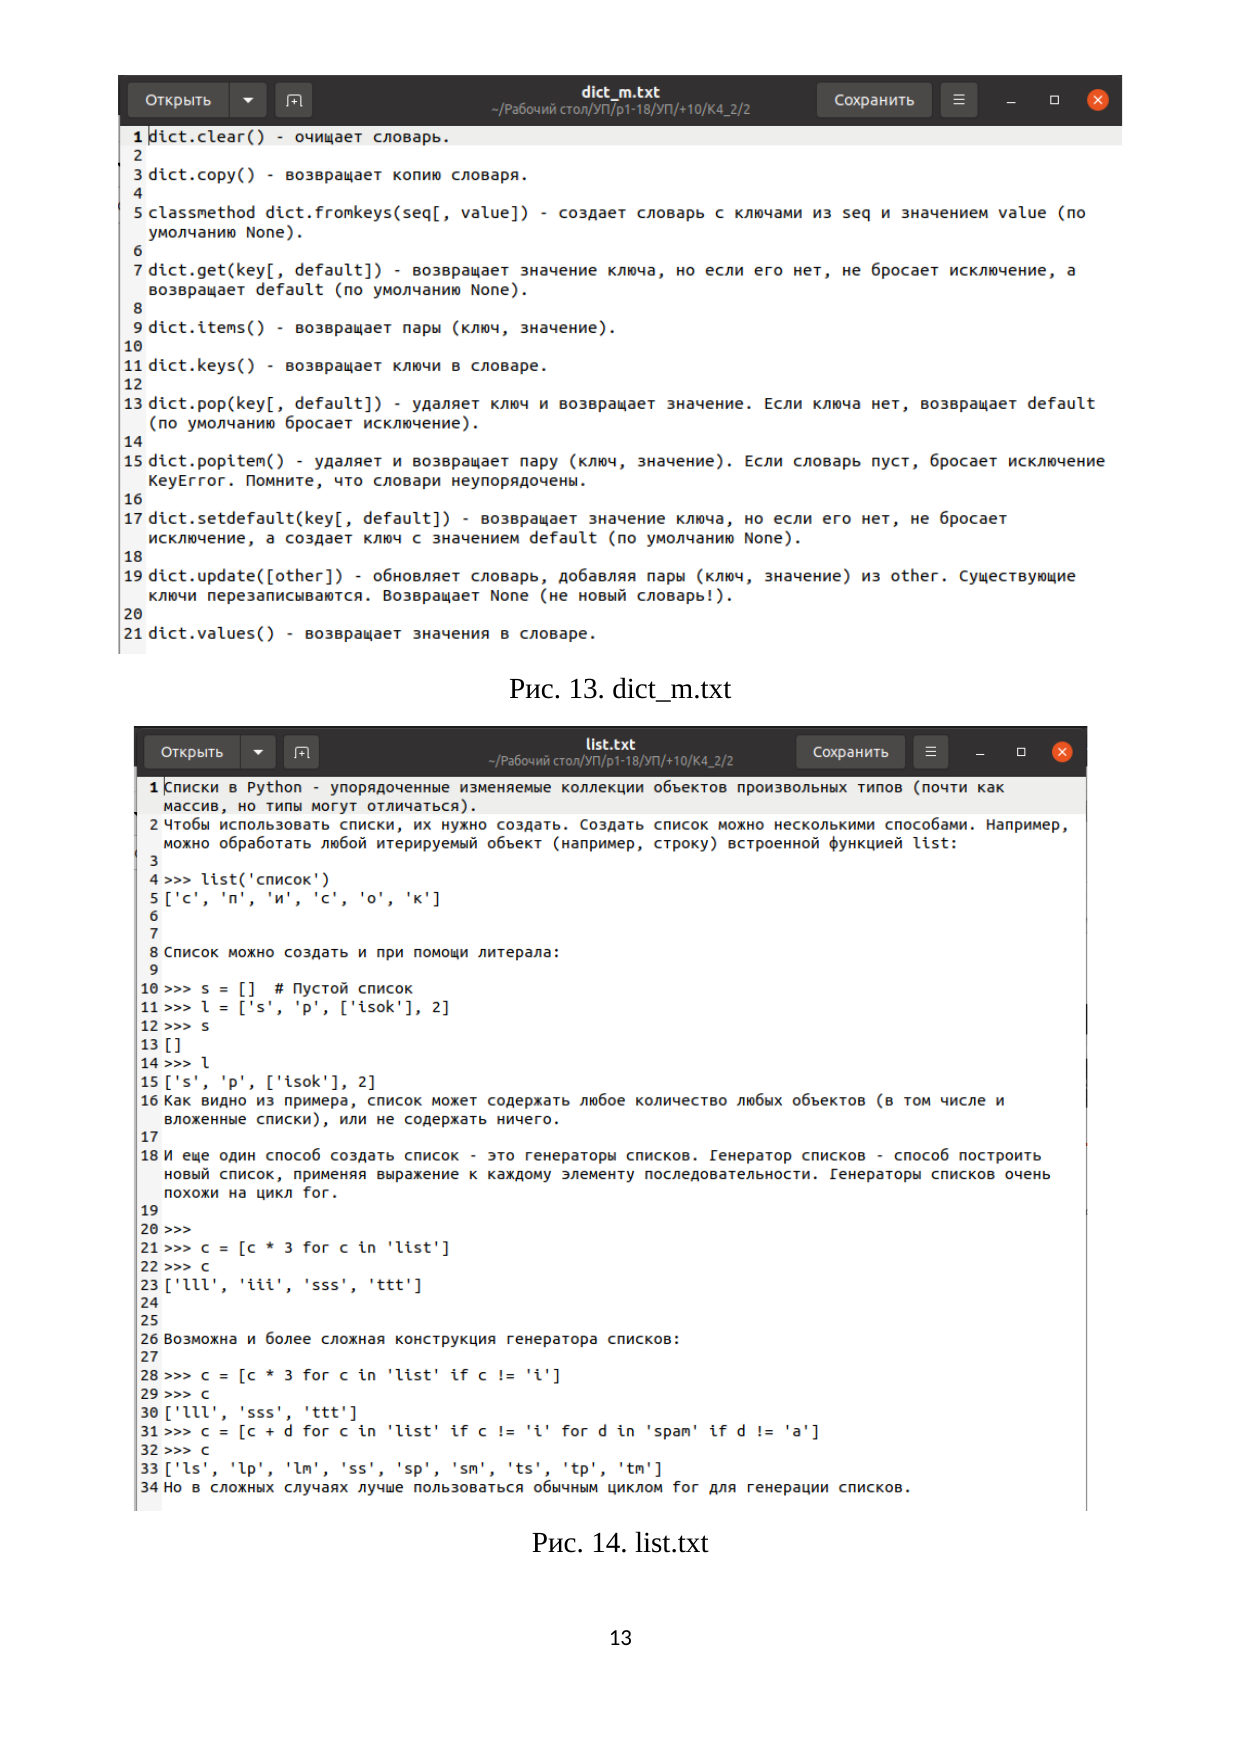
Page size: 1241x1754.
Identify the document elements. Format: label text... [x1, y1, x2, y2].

picture [133, 726, 1088, 1511]
text Рис. 13. dict_m.txt [118, 654, 1122, 704]
picture [118, 75, 1123, 654]
